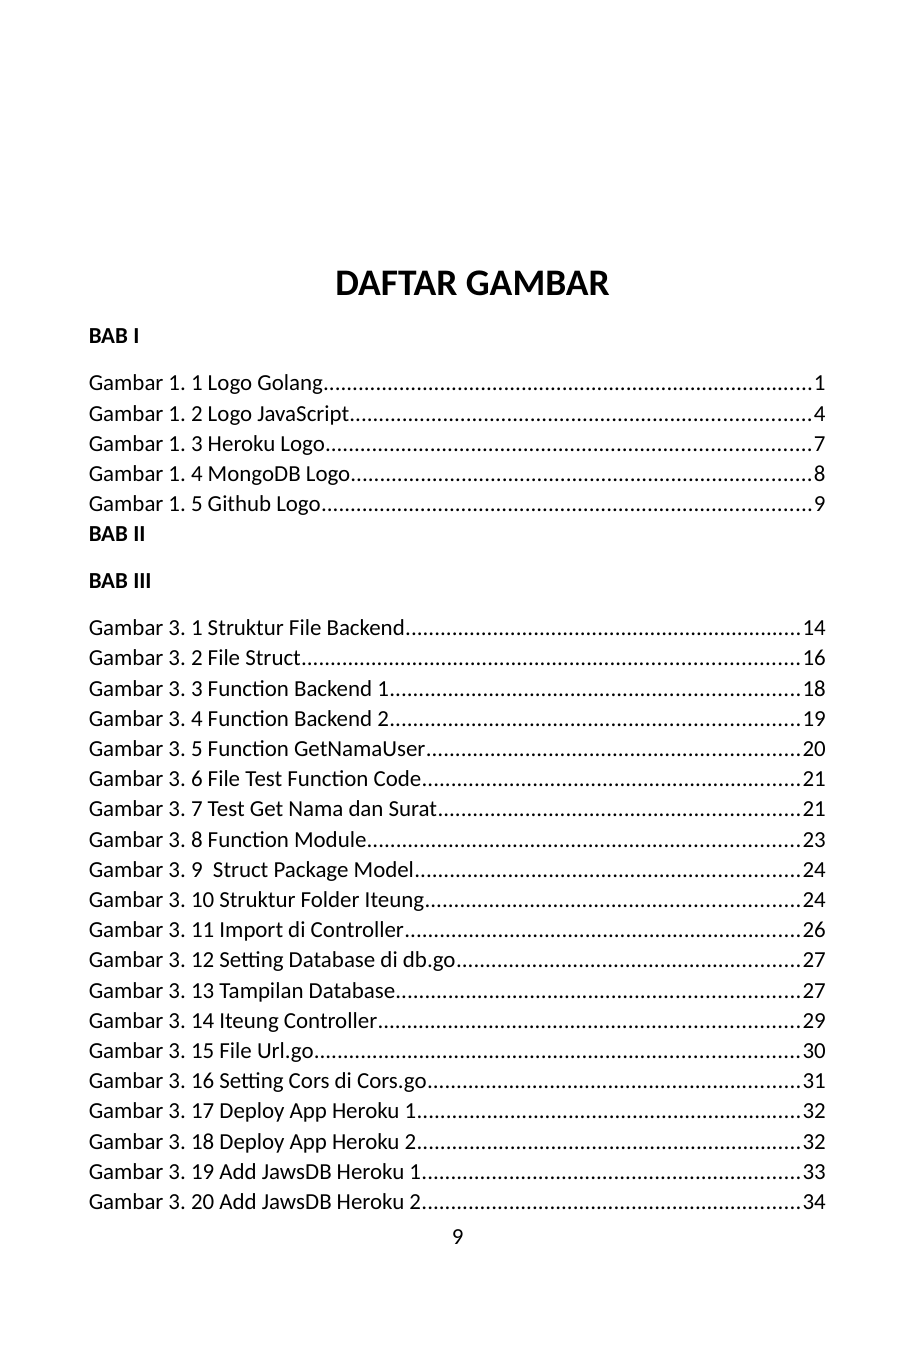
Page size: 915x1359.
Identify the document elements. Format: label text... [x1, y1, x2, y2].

text Gambar 3. 11 Import di Controller 26 [88, 915, 826, 943]
text Gambar 3. 2 File Struct 16 [88, 643, 826, 672]
text Gambar 3. 5 Function GetNamaUser 20 [88, 734, 826, 762]
text Gambar 3. 3 Function Backend 1 18 [88, 674, 826, 702]
text Gambar 3. 6 File Test Function Code 21 [88, 764, 826, 792]
text Gambar 1. 5 Github Logo 9 [88, 489, 826, 517]
text Gambar 3. 13 Tampilan Database 27 [88, 976, 826, 1004]
text Gambar 3. 16 Setting Cors di Cors.go 31 [88, 1066, 826, 1094]
text BAB III [88, 566, 826, 594]
text Gambar 1. 4 MongoDB Logo 8 [88, 459, 826, 487]
subtitle DAFTAR GAMBAR [88, 259, 826, 305]
text Gambar 3. 10 Struktur Folder Iteung 24 [88, 885, 826, 913]
text Gambar 1. 3 Heroku Logo 7 [88, 429, 826, 457]
text BAB I [88, 322, 826, 350]
text Gambar 3. 20 Add JawsDB Heroku 2 34 [88, 1187, 826, 1215]
text BAB II [88, 519, 826, 548]
text Gambar 3. 7 Test Get Nama dan Surat 21 [88, 794, 826, 823]
text Gambar 3. 8 Function Module 23 [88, 825, 826, 853]
text Gambar 3. 12 Setting Database di db.go 27 [88, 946, 826, 974]
text Gambar 3. 4 Function Backend 2 19 [88, 704, 826, 732]
text Gambar 1. 1 Logo Golang 1 [88, 368, 826, 397]
text Gambar 3. 9 Struct Package Model 24 [88, 855, 826, 883]
text Gambar 3. 14 Iteung Controller 29 [88, 1006, 826, 1034]
text Gambar 3. 17 Deploy App Heroku 1 32 [88, 1097, 826, 1125]
text Gambar 3. 15 File Url.go 30 [88, 1036, 826, 1064]
text Gambar 3. 1 Struktur File Backend 14 [88, 613, 826, 641]
text Gambar 3. 18 Deploy App Heroku 2 32 [88, 1127, 826, 1155]
text Gambar 3. 19 Add JawsDB Heroku 1 33 [88, 1157, 826, 1185]
text Gambar 1. 2 Logo JavaScript 4 [88, 399, 826, 427]
